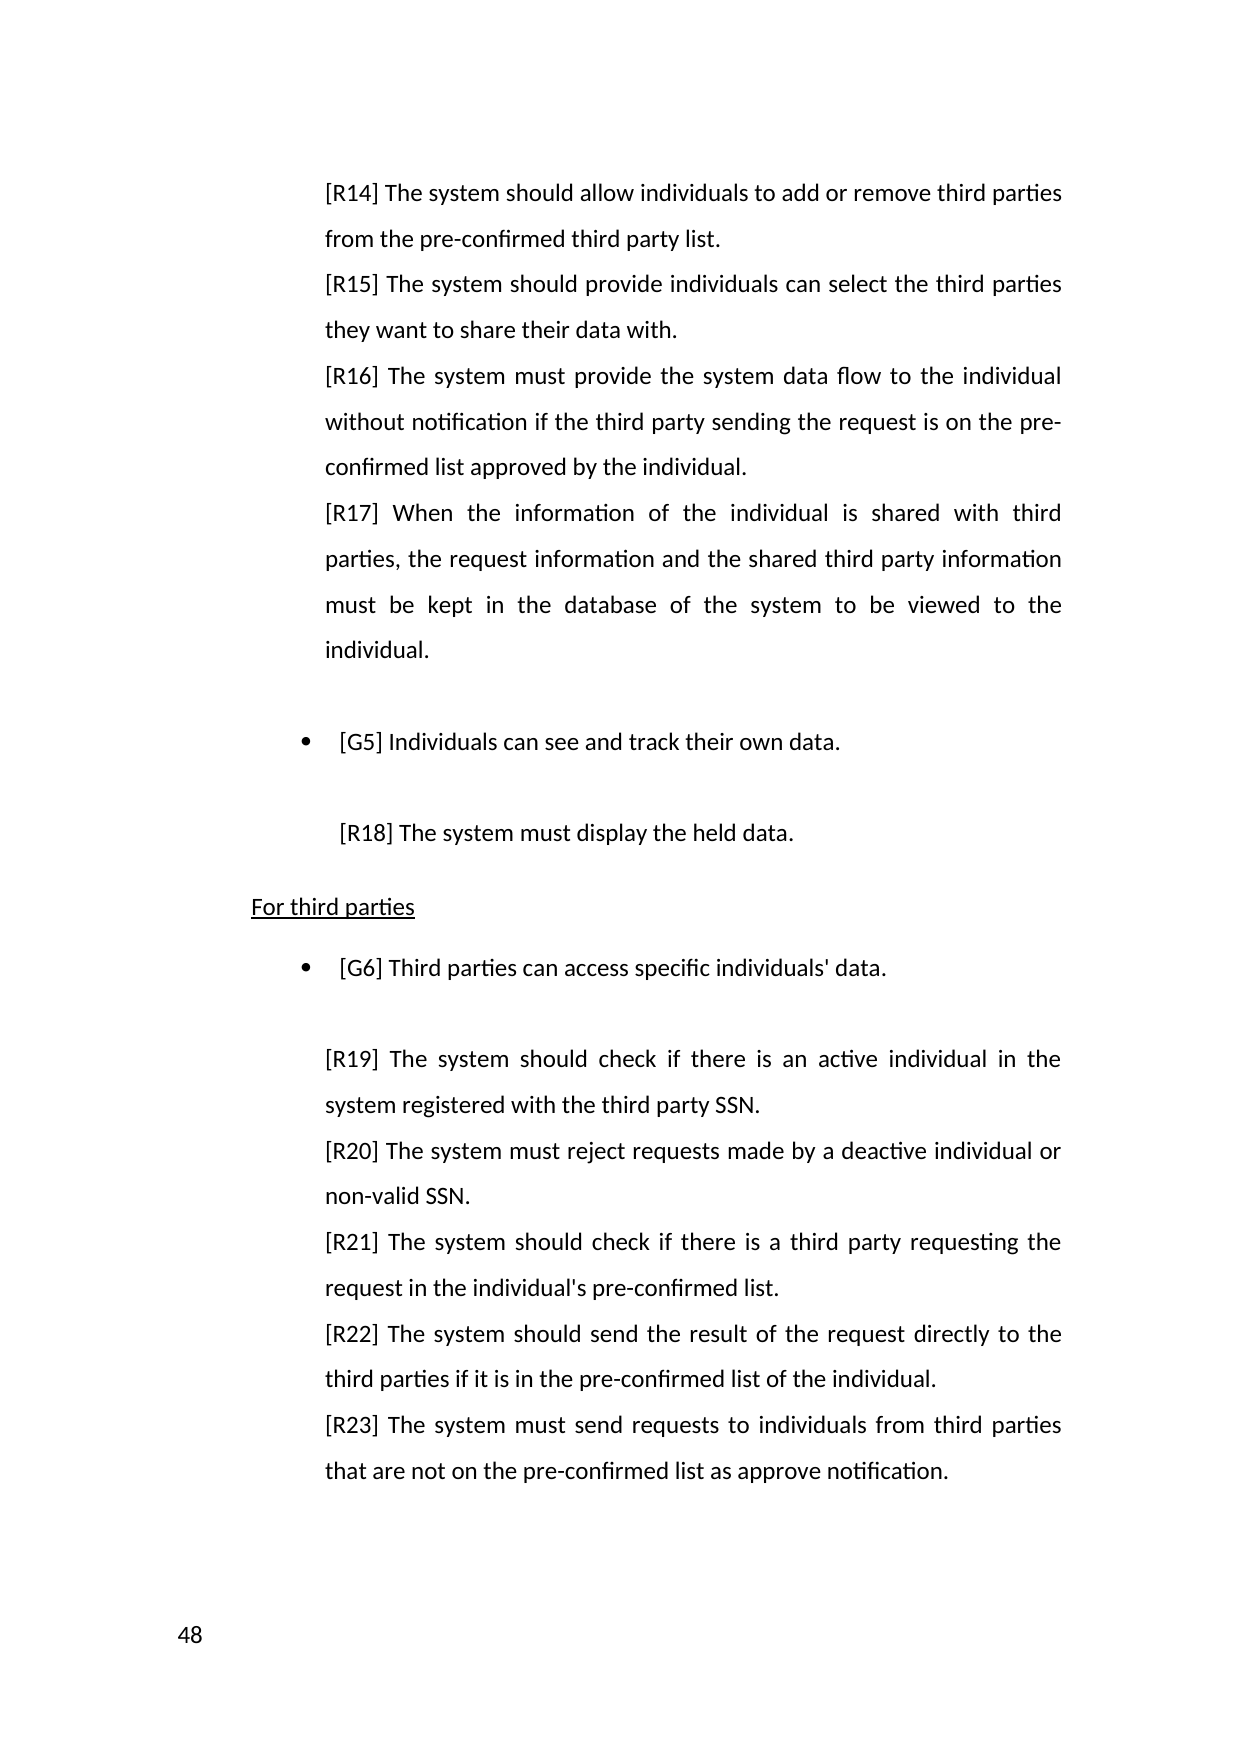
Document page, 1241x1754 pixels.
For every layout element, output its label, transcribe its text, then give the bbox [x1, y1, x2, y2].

list [R19] The system should check if there is an active individual in the system registered with the third party SSN. [325, 1043, 1063, 1119]
list [G6] Third parties can access specific individuals' data. [302, 952, 1063, 982]
list [R20] The system must reject requests made by a deactive individual or non-valid SSN. [325, 1135, 1063, 1211]
list [R23] The system must send requests to individuals from third parties that are not on the pre-confirmed list as approve notification. [325, 1409, 1063, 1485]
text For third parties [177, 891, 1063, 921]
list [R18] The system must display the held data. [339, 817, 1063, 848]
list [R22] The system should send the result of the request directly to the third parties if it is in the pre-confirmed list of the individual. [325, 1318, 1063, 1394]
list [R15] The system should provide individuals can select the third parties they want to share their data with. [325, 269, 1063, 345]
list [R16] The system must provide the system data flow to the individual without notification if the third party sending the request is on the pre-confirmed list approved by the individual. [325, 360, 1063, 482]
list [R17] When the information of the individual is shared with third parties, the request information and the shared third party information must be kept in the database of the system to be viewed to the individual. [325, 497, 1063, 665]
list [R21] The system should check if there is a third party requesting the request in the individual's pre-confirmed list. [325, 1226, 1063, 1302]
list [G5] Individuals can see and track their own data. [302, 726, 1063, 756]
list [R14] The system should allow individuals to add or remove third parties from the pre-confirmed third party list. [325, 177, 1063, 253]
